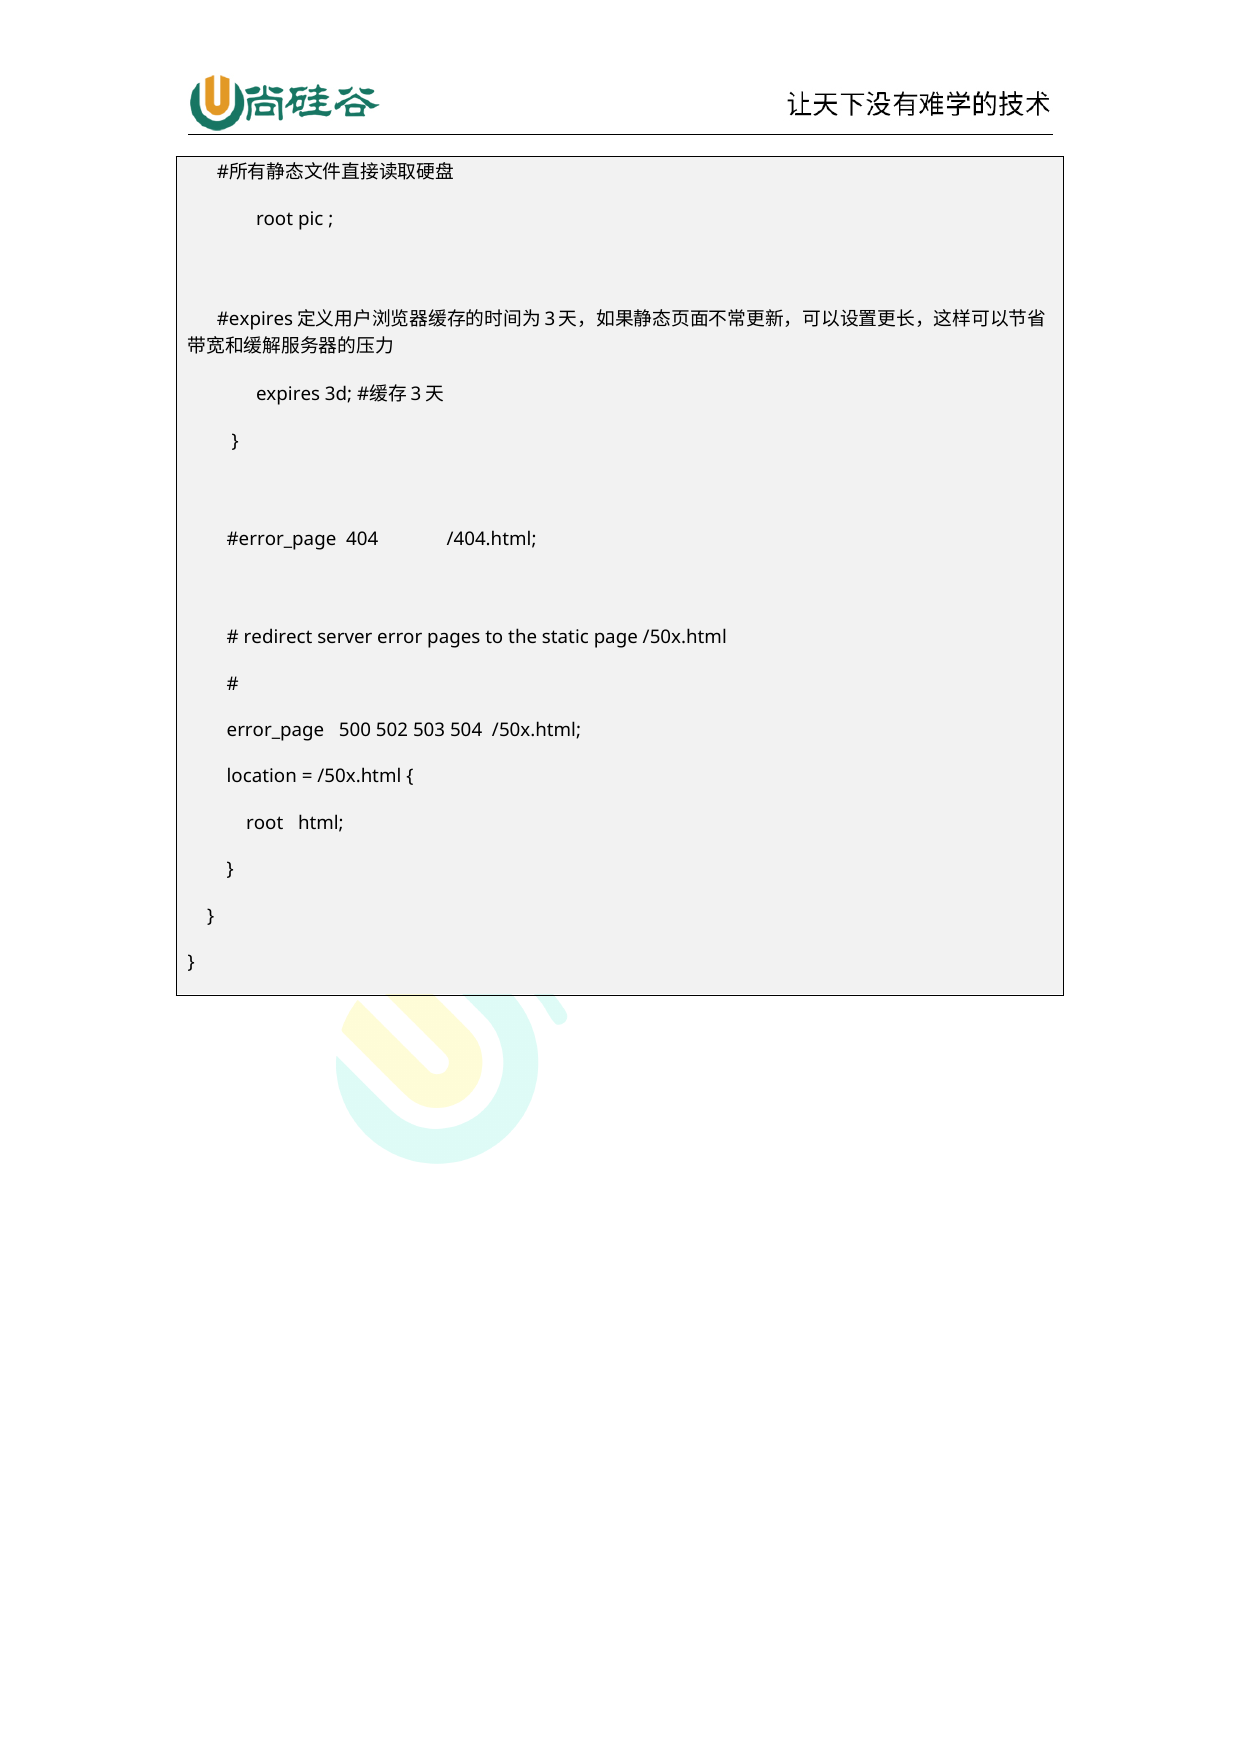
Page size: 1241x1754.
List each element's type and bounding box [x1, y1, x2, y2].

table_header [177, 157, 1063, 994]
picture [187, 73, 1053, 132]
